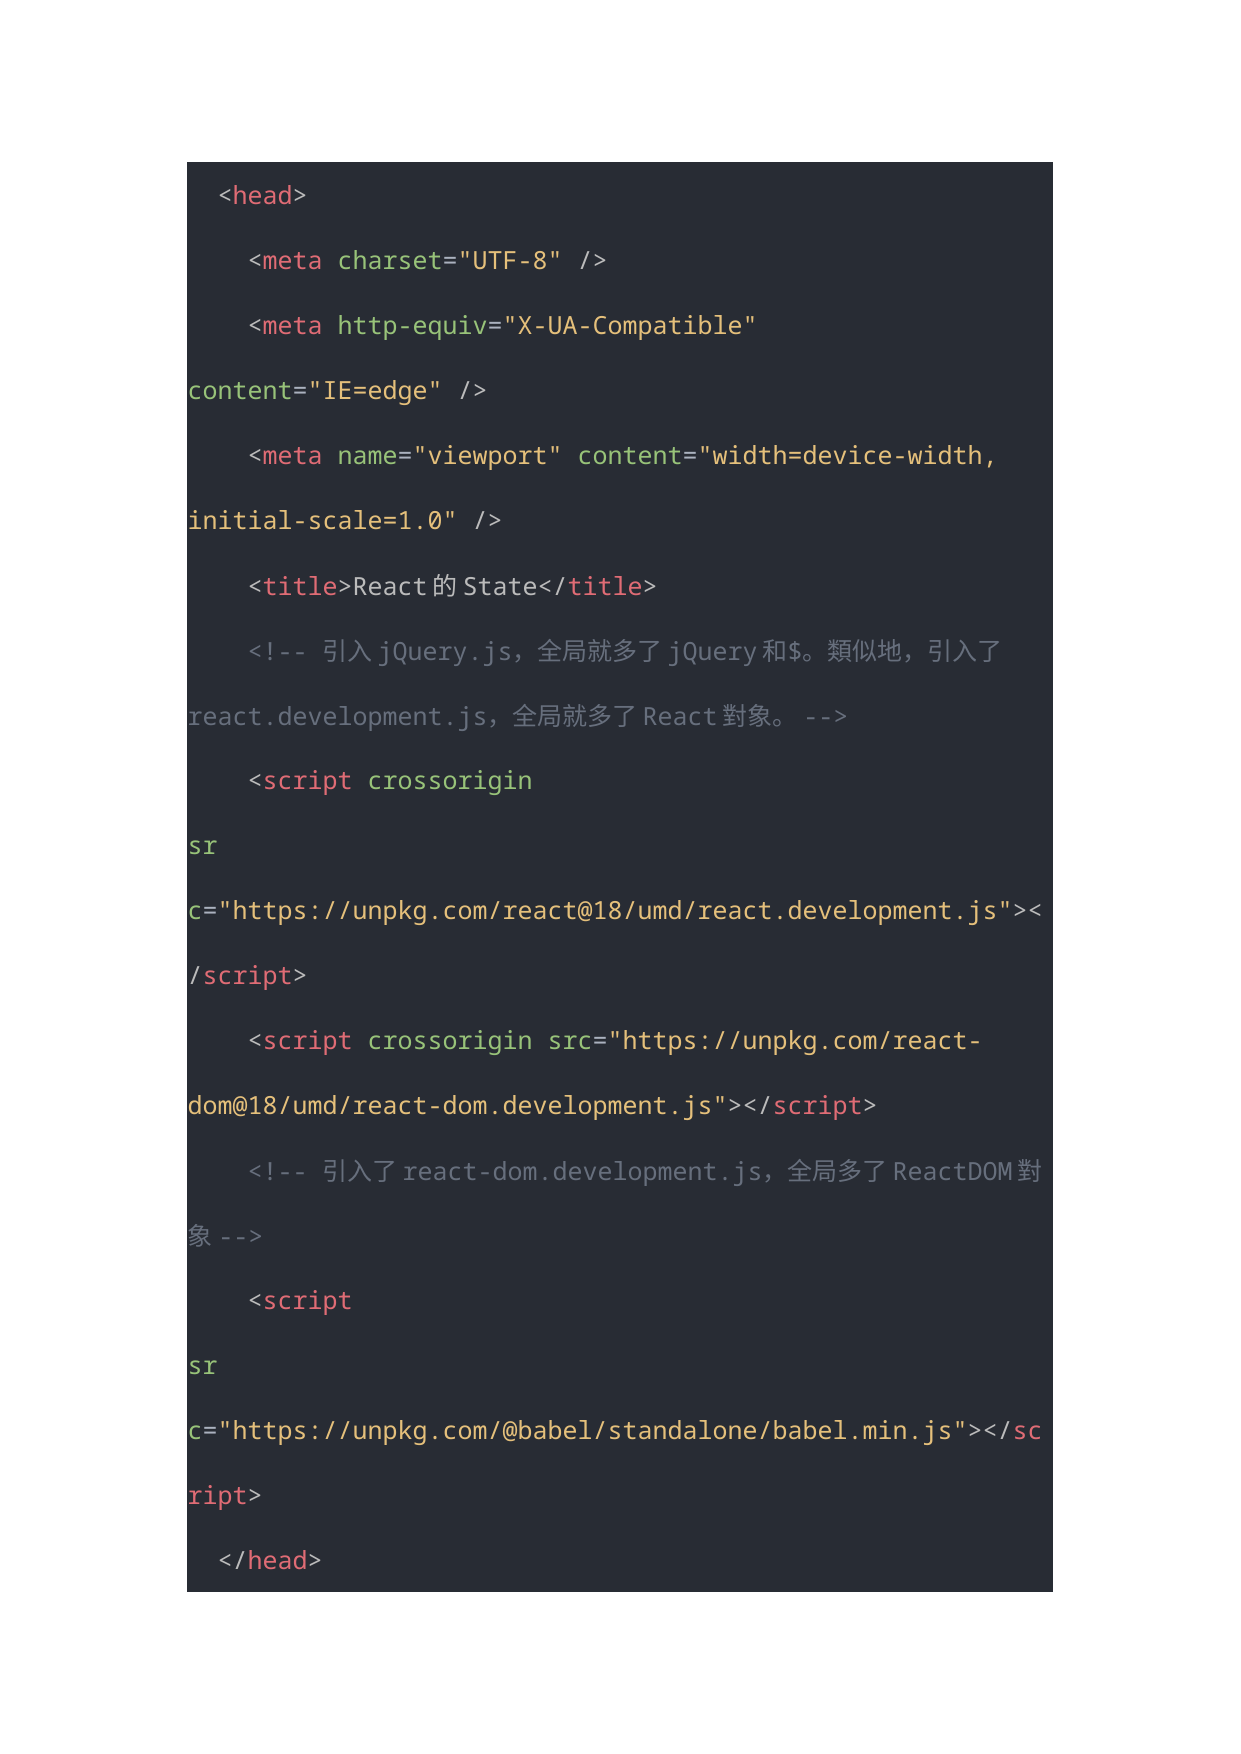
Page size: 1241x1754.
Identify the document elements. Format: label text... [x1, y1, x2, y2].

text <title>React的State</title> [187, 552, 1053, 617]
text <script crossorigin src="https://unpkg.com/react@18/umd/react.development.js"></script> [187, 747, 1053, 1007]
text <script src="https://unpkg.com/@babel/standalone/babel.min.js"></script> [187, 1267, 1053, 1527]
text </head> [187, 1527, 1053, 1592]
text <!-- 引入了react-dom.development.js，全局多了ReactDOM對象 --> [187, 1137, 1053, 1267]
text <!-- 引入jQuery.js，全局就多了jQuery和$。類似地，引入了react.development.js，全局就多了React對象。 --> [187, 617, 1053, 747]
text <head> [187, 162, 1053, 227]
text <meta charset="UTF-8" /> [187, 227, 1053, 292]
text <meta name="viewport" content="width=device-width, initial-scale=1.0" /> [187, 422, 1053, 552]
text <meta http-equiv="X-UA-Compatible" content="IE=edge" /> [187, 292, 1053, 422]
text <script crossorigin src="https://unpkg.com/react-dom@18/umd/react-dom.development.js"></script> [187, 1007, 1053, 1137]
